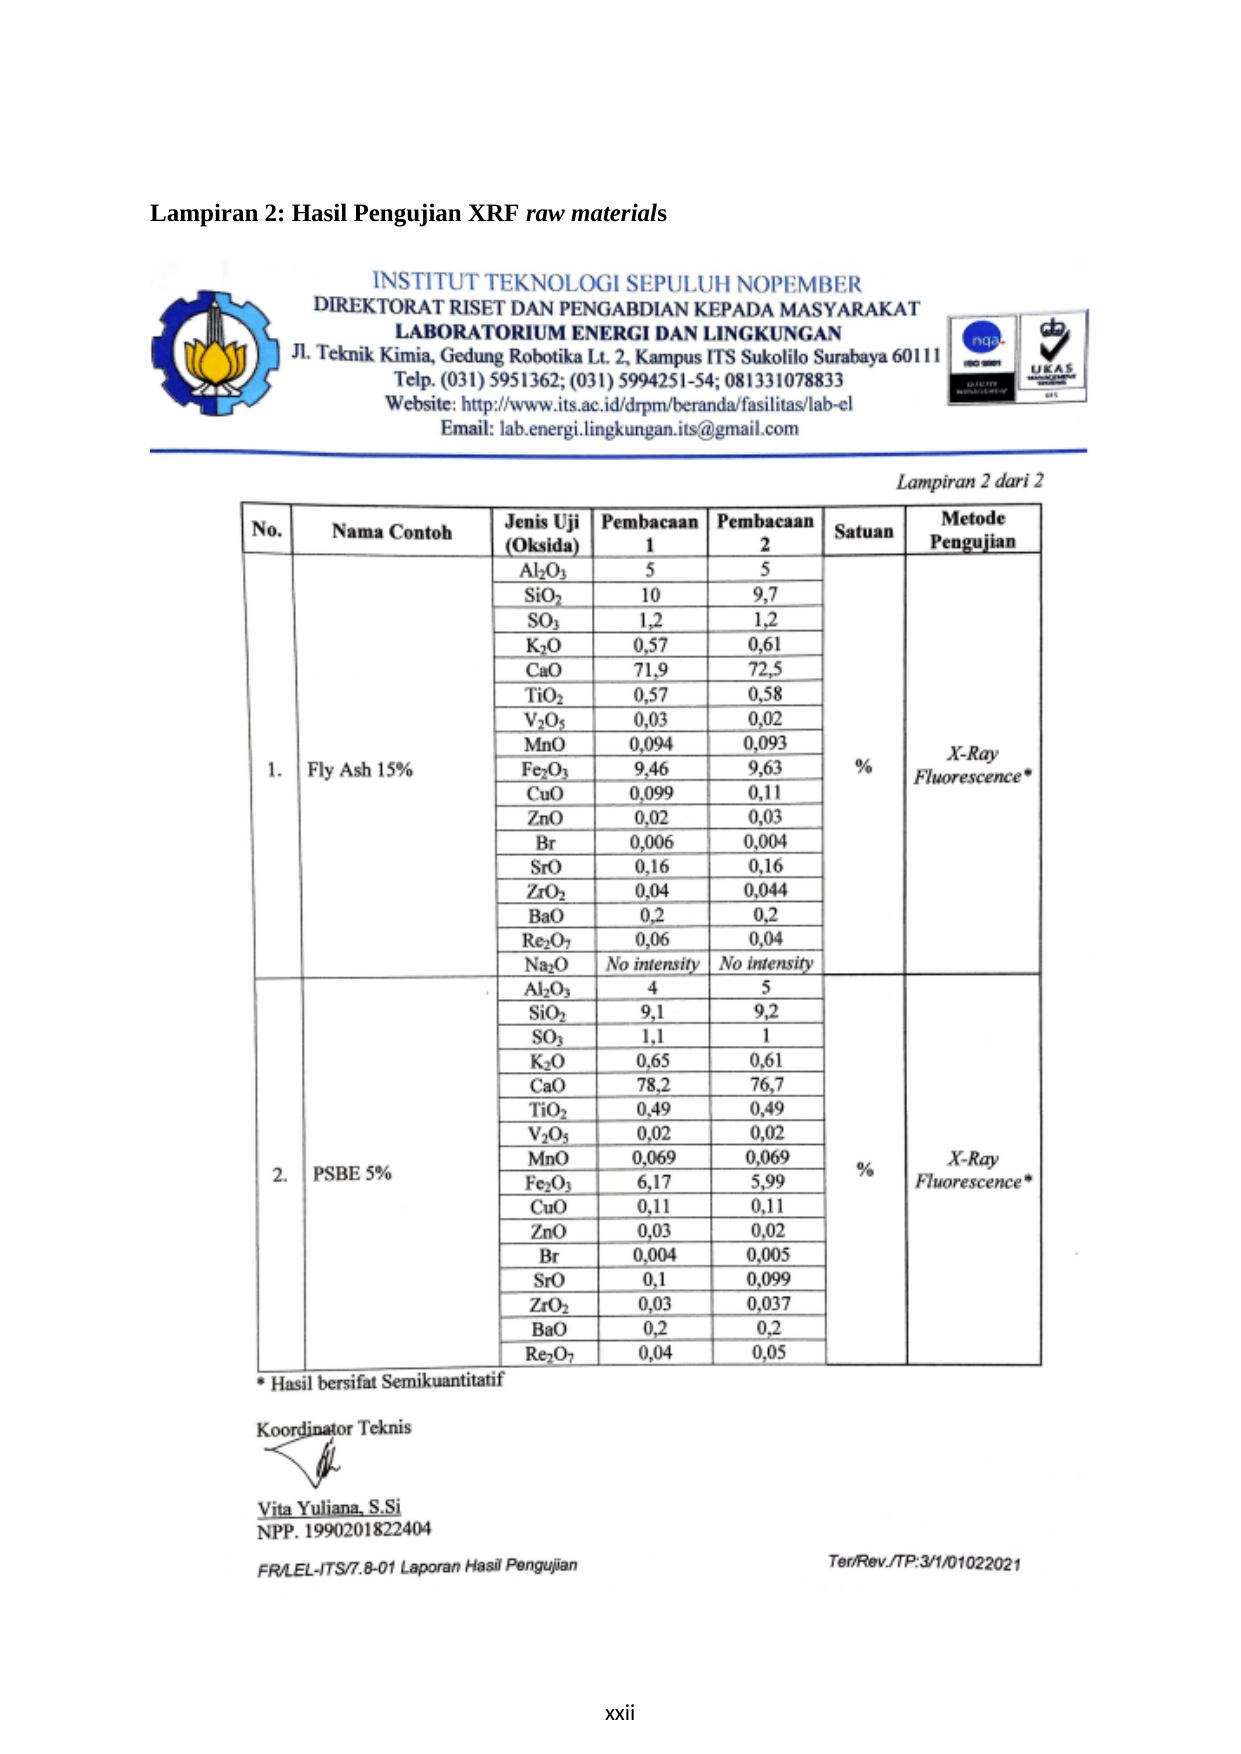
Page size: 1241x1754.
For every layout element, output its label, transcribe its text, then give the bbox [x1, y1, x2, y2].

subtitle Lampiran 2: Hasil Pengujian XRF raw materials [150, 198, 1090, 226]
picture [150, 257, 1090, 1597]
